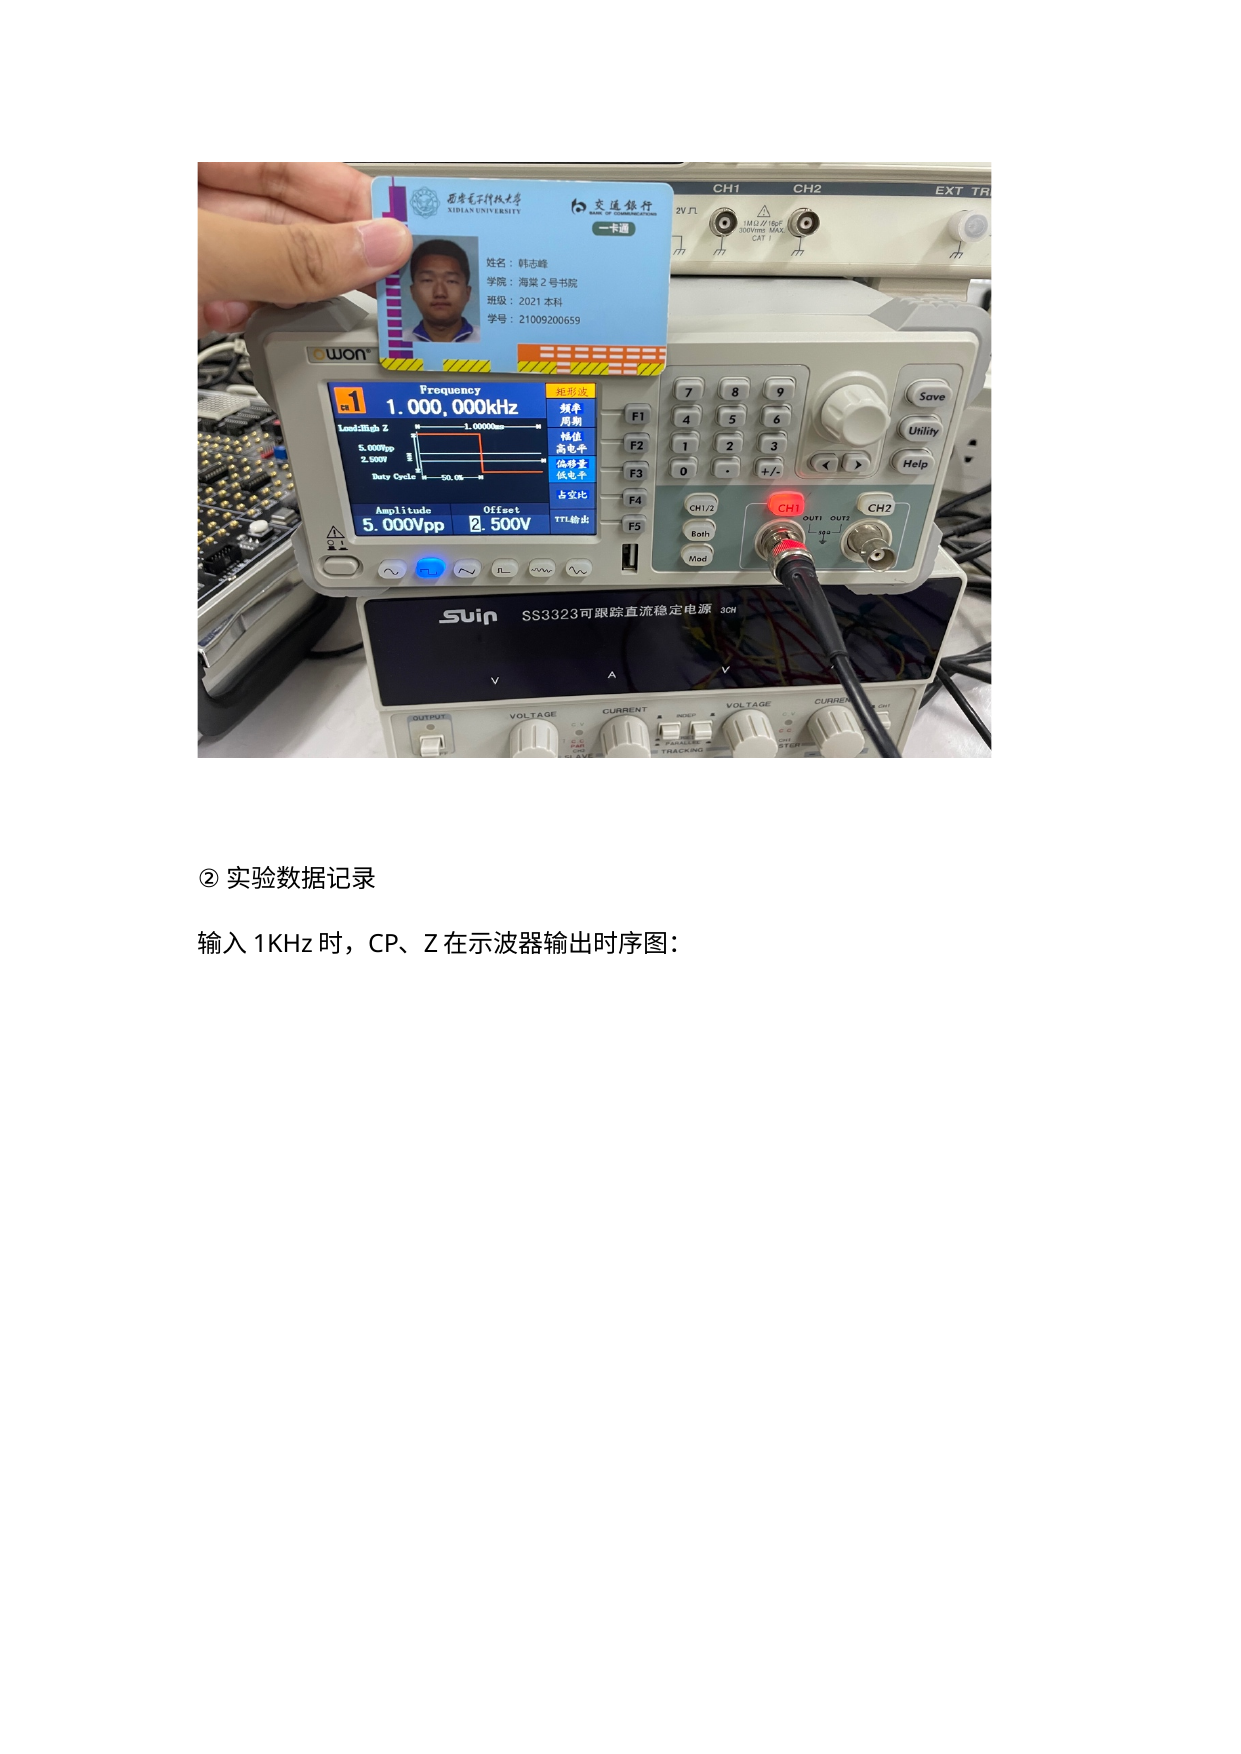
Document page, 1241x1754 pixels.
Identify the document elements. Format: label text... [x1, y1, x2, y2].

list 输入1KHz时，CP、Z在示波器输出时序图： [148, 909, 1092, 974]
picture [197, 162, 992, 758]
list ② 实验数据记录 [148, 844, 1092, 909]
